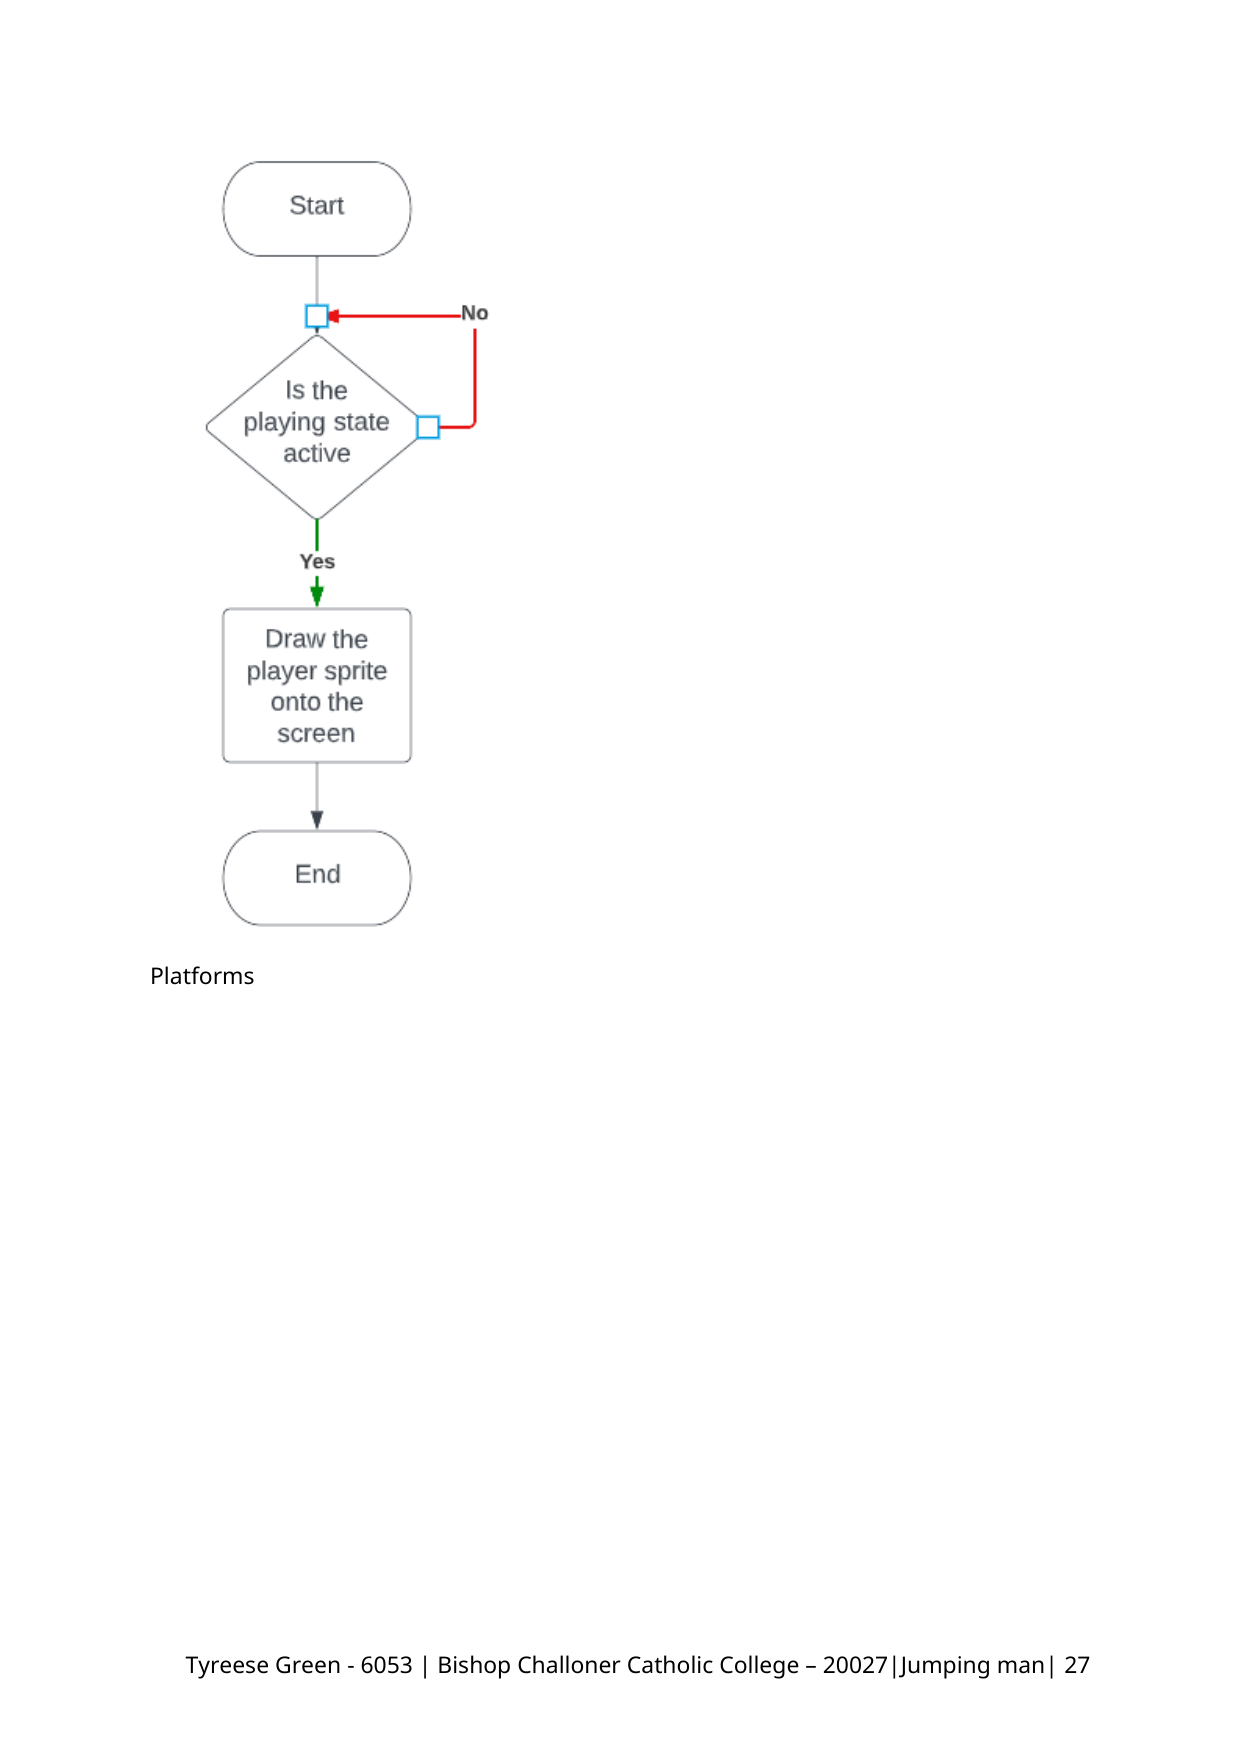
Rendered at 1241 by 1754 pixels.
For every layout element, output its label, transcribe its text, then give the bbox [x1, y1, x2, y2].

picture [150, 150, 494, 941]
text Platforms [150, 960, 1090, 991]
